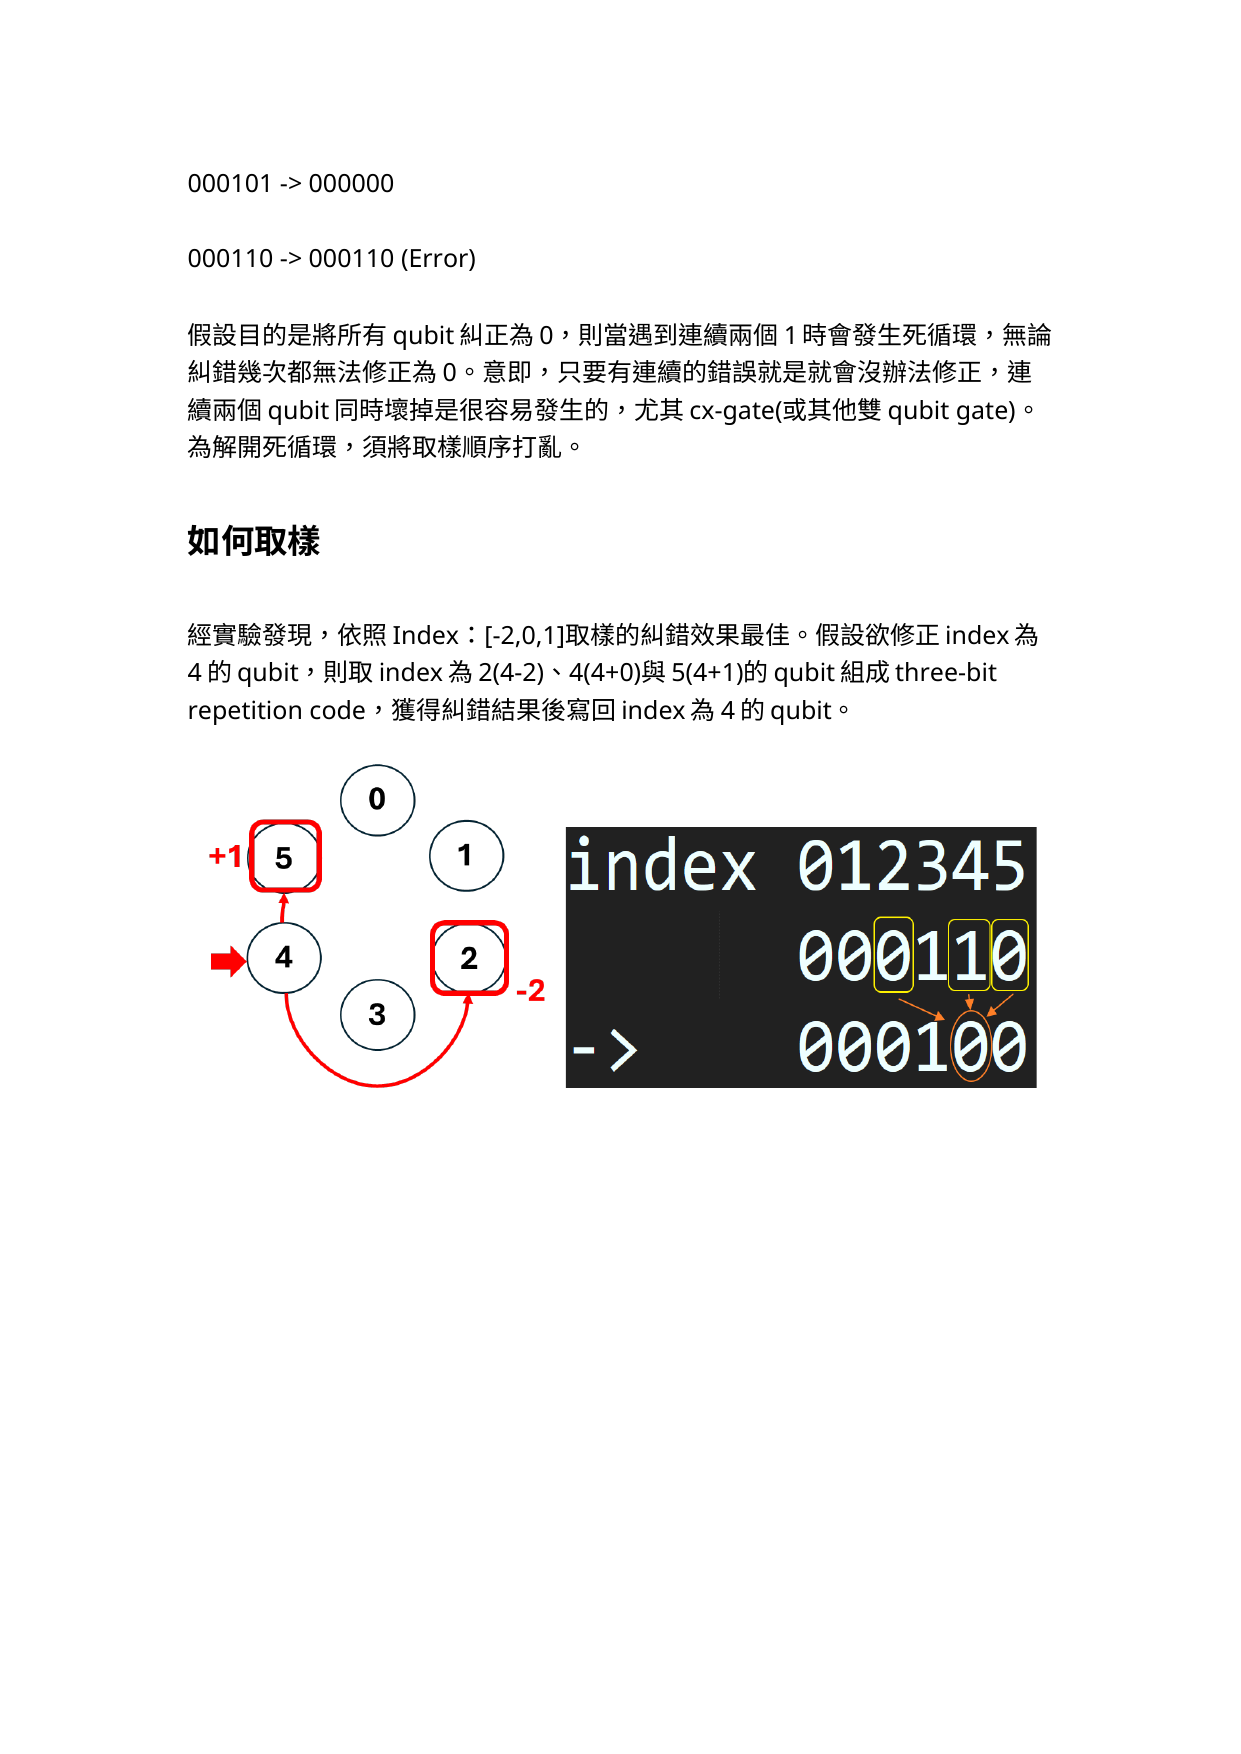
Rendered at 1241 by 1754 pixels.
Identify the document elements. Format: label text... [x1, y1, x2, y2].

subtitle 經實驗發現，依照Index：[-2,0,1]取樣的糾錯效果最佳。假設欲修正index為4的qubit，則取index為2(4-2)、4(4+0)與5(4+1)的qubit組成three-bit repetition code，獲得糾錯結果後寫回index為4的qubit。 [187, 614, 1053, 727]
picture [187, 764, 1037, 1088]
subtitle 000101 -> 000000 [187, 164, 1053, 202]
subtitle 如何取樣 [187, 502, 1053, 577]
subtitle 000110 -> 000110 (Error) [187, 239, 1053, 277]
subtitle 假設目的是將所有qubit糾正為0，則當遇到連續兩個1時會發生死循環，無論糾錯幾次都無法修正為0。意即，只要有連續的錯誤就是就會沒辦法修正，連續兩個qubit同時壞掉是很容易發生的，尤其cx-gate(或其他雙qubit gate)。為解開死循環，須將取樣順序打亂。 [187, 314, 1053, 464]
